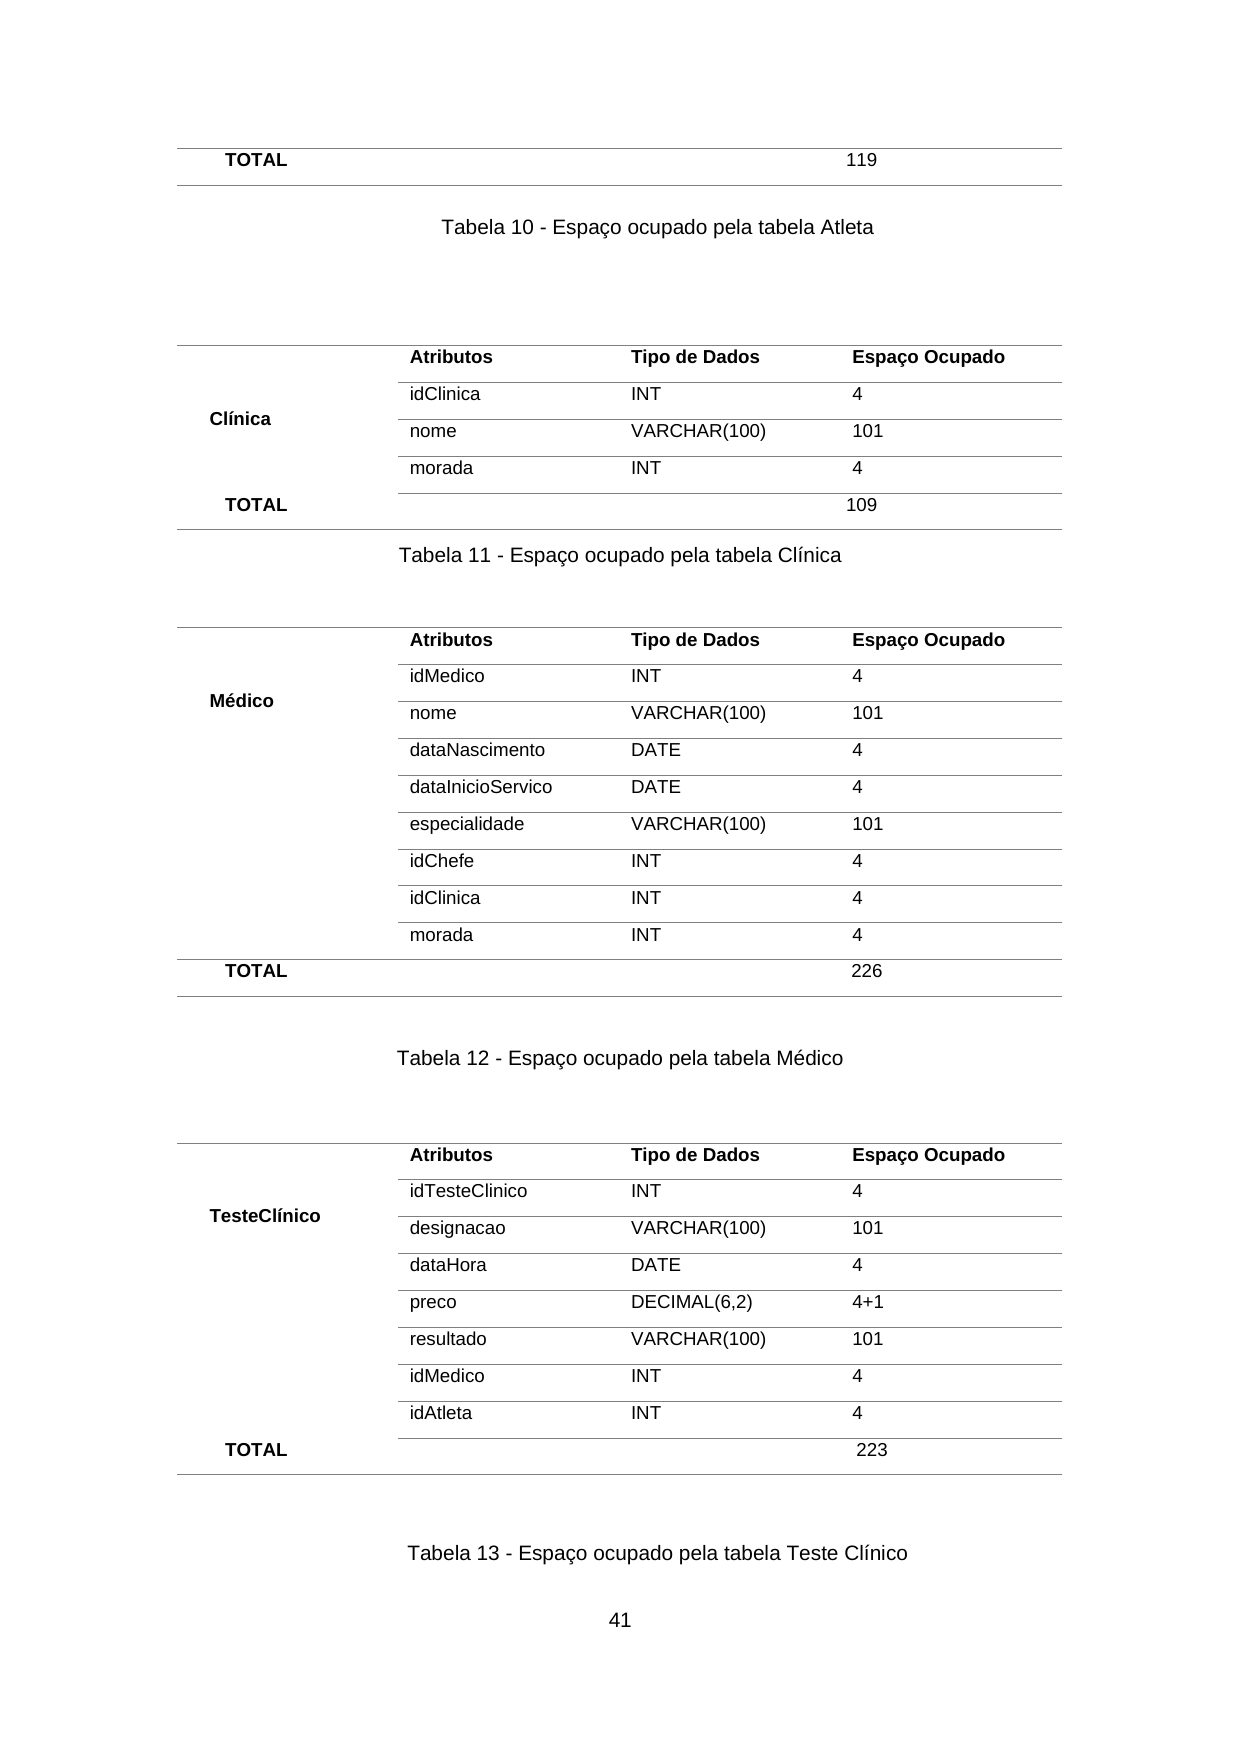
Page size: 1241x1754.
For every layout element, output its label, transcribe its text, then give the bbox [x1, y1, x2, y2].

text Tabela 12 - Espaço ocupado pela tabela Médico [177, 1046, 1063, 1069]
table_cell 4 [841, 776, 1062, 812]
table_cell 101 [841, 420, 1062, 456]
table_header Tipo de Dados [620, 1144, 841, 1179]
table_cell idAtleta [398, 1402, 619, 1437]
table_cell INT [620, 1180, 841, 1216]
text Tabela 13 - Espaço ocupado pela tabela Teste Clínico [177, 1540, 1063, 1564]
table_cell dataInicioServico [398, 776, 619, 812]
table_cell 4 [841, 665, 1062, 701]
table_cell INT [620, 1365, 841, 1401]
table_cell 223 [398, 1439, 1062, 1474]
table_cell idClinica [398, 383, 619, 419]
table_header Atributos [398, 628, 619, 664]
table_cell 4 [841, 1365, 1062, 1401]
table_cell 101 [841, 1328, 1062, 1364]
table_header Atributos [398, 1144, 619, 1179]
table_cell DATE [620, 1254, 841, 1290]
table_cell 4 [841, 1180, 1062, 1216]
table_cell DECIMAL(6,2) [620, 1291, 841, 1327]
table_cell designacao [398, 1217, 619, 1253]
table_header Espaço Ocupado [841, 346, 1062, 382]
table_cell 4+1 [841, 1291, 1062, 1327]
table_cell morada [398, 457, 619, 492]
table_cell dataHora [398, 1254, 619, 1290]
table_cell 4 [841, 923, 1062, 959]
table_cell preco [398, 1291, 619, 1327]
table_cell INT [620, 1402, 841, 1437]
table_header Tipo de Dados [620, 346, 841, 382]
table_cell 101 [841, 1217, 1062, 1253]
text Tabela 10 - Espaço ocupado pela tabela Atleta [177, 215, 1063, 239]
table_header Médico [177, 628, 398, 959]
table_cell resultado [398, 1328, 619, 1364]
table_cell 4 [841, 886, 1062, 922]
table_cell VARCHAR(100) [620, 1217, 841, 1253]
table_cell DATE [620, 776, 841, 812]
table_cell INT [620, 457, 841, 492]
table_cell especialidade [398, 813, 619, 848]
table_cell VARCHAR(100) [620, 1328, 841, 1364]
table_cell INT [620, 383, 841, 419]
table_cell morada [398, 923, 619, 959]
table_cell 4 [841, 739, 1062, 775]
table_header Atributos [398, 346, 619, 382]
table_cell TOTAL [177, 1438, 398, 1474]
table_cell TOTAL [177, 493, 398, 529]
table_cell 4 [841, 850, 1062, 885]
table_cell 101 [841, 702, 1062, 738]
table_header Espaço Ocupado [841, 1144, 1062, 1179]
table_cell INT [620, 886, 841, 922]
table_cell DATE [620, 739, 841, 775]
table_cell idMedico [398, 1365, 619, 1401]
table_cell 119 [398, 149, 1062, 184]
table_cell 109 [398, 494, 1062, 529]
table_cell idClinica [398, 886, 619, 922]
table_cell VARCHAR(100) [620, 813, 841, 848]
table_cell nome [398, 702, 619, 738]
table_header TesteClínico [177, 1144, 398, 1437]
table_cell 101 [841, 813, 1062, 848]
table_header Tipo de Dados [620, 628, 841, 664]
table_cell idTesteClinico [398, 1180, 619, 1216]
table_cell TOTAL [177, 960, 398, 996]
table_cell idMedico [398, 665, 619, 701]
table_cell 4 [841, 1402, 1062, 1437]
table_cell 4 [841, 383, 1062, 419]
table_cell nome [398, 420, 619, 456]
table_header Clínica [177, 346, 398, 492]
table_cell idChefe [398, 850, 619, 885]
table_cell 4 [841, 1254, 1062, 1290]
table_cell INT [620, 923, 841, 959]
table_cell VARCHAR(100) [620, 420, 841, 456]
table_cell VARCHAR(100) [620, 702, 841, 738]
table_cell INT [620, 665, 841, 701]
table_cell dataNascimento [398, 739, 619, 775]
table_header Espaço Ocupado [841, 628, 1062, 664]
text Tabela 11 - Espaço ocupado pela tabela Clínica [177, 543, 1063, 567]
table_cell TOTAL [177, 149, 398, 184]
table_cell INT [620, 850, 841, 885]
table_cell 4 [841, 457, 1062, 492]
table_cell 226 [398, 960, 1062, 996]
